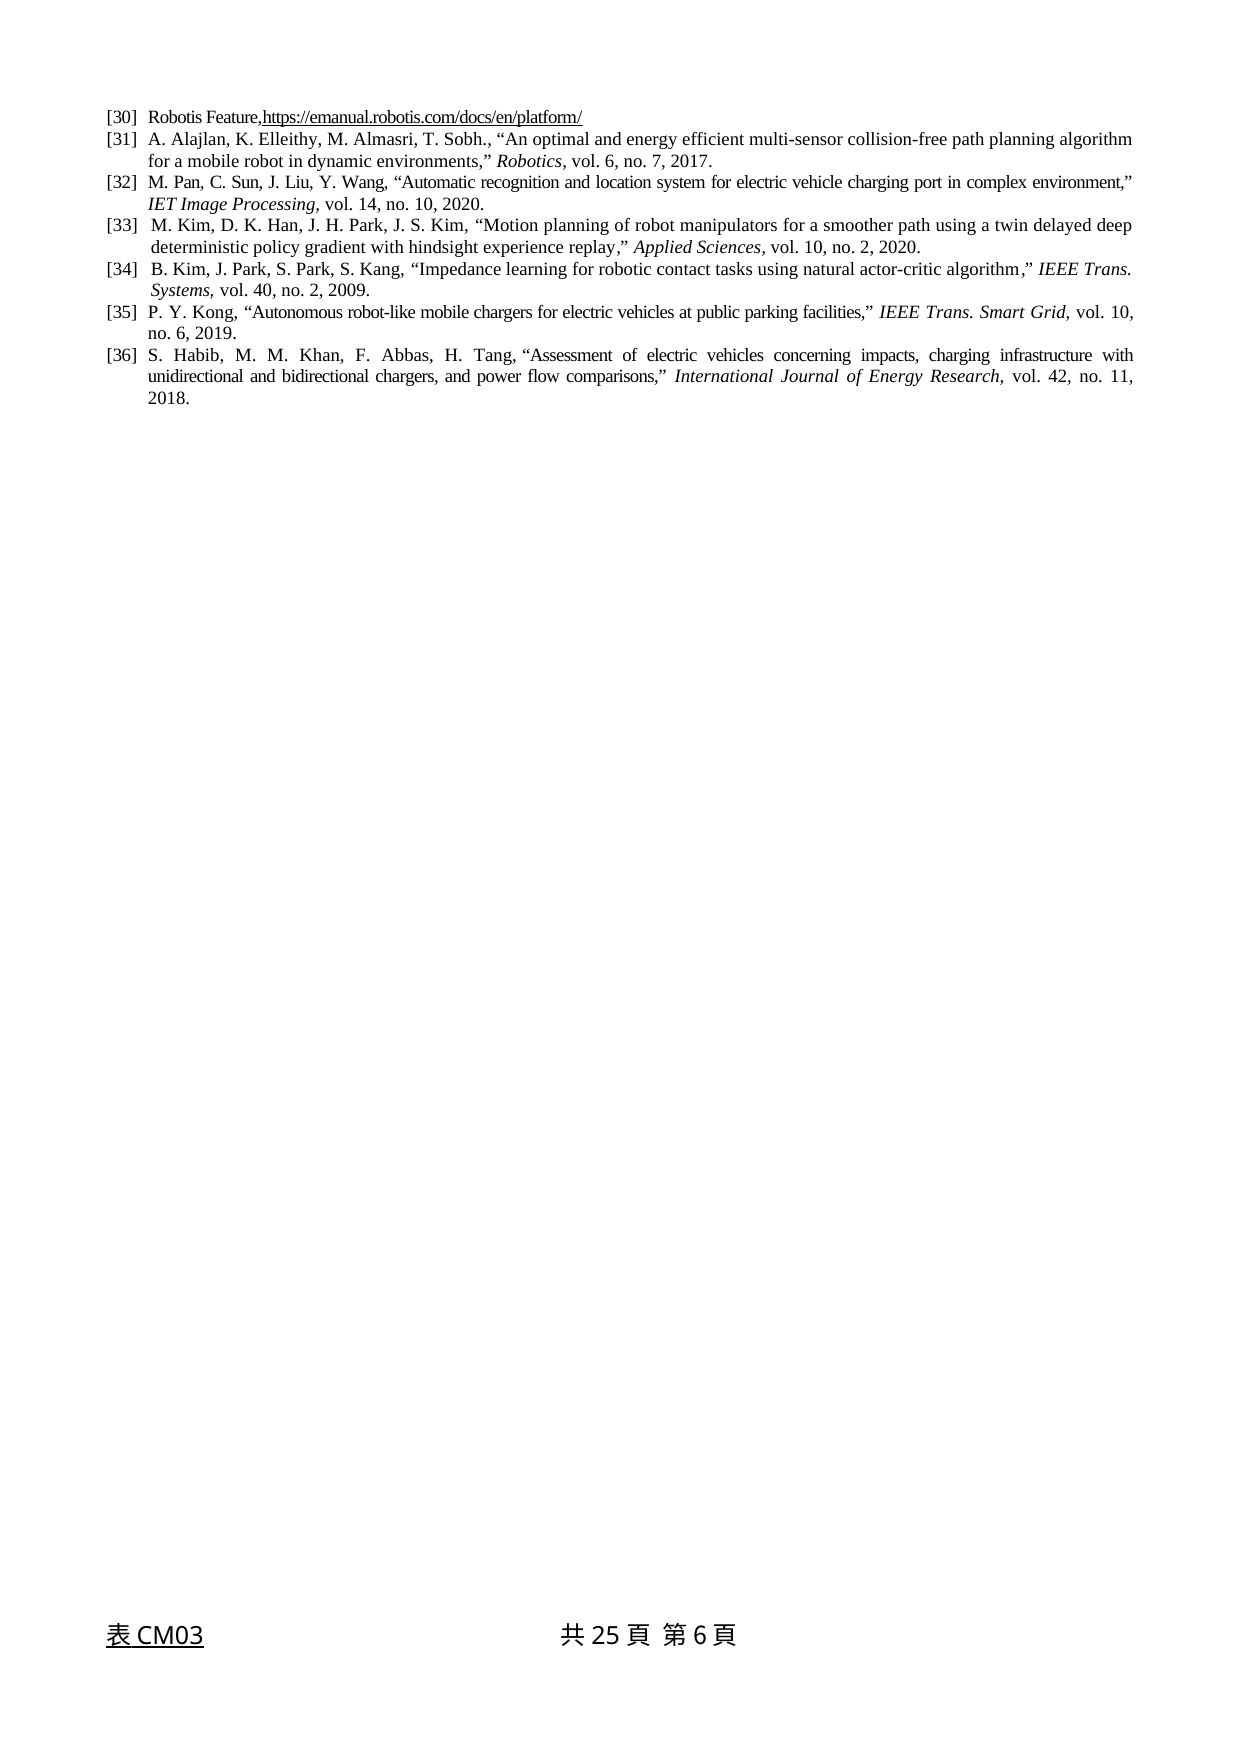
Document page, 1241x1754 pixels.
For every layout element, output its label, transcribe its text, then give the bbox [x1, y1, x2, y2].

text [36] S. Habib, M. M. Khan, F. Abbas, H. Tang, “Assessment of electric vehicles concerning impacts, charging infrastructure with unidirectional and bidirectional chargers, and power flow comparisons,” International Journal of Energy Research, vol. 42, no. 11, 2018. [106, 344, 1134, 408]
text [31] A. Alajlan, K. Elleithy, M. Almasri, T. Sobh., “An optimal and energy efficient multi-sensor collision-free path planning algorithm for a mobile robot in dynamic environments,” Robotics, vol. 6, no. 7, 2017. [106, 128, 1134, 171]
text [30] Robotis Feature,https://emanual.robotis.com/docs/en/platform/ [106, 106, 1134, 128]
text [33] M. Kim, D. K. Han, J. H. Park, J. S. Kim, “Motion planning of robot manipulators for a smoother path using a twin delayed deep deterministic policy gradient with hindsight experience replay,” Applied Sciences, vol. 10, no. 2, 2020. [106, 214, 1134, 257]
text [35] P. Y. Kong, “Autonomous robot-like mobile chargers for electric vehicles at public parking facilities,” IEEE Trans. Smart Grid, vol. 10, no. 6, 2019. [106, 301, 1134, 344]
text [34] B. Kim, J. Park, S. Park, S. Kang, “Impedance learning for robotic contact tasks using natural actor-critic algorithm,” IEEE Trans. Systems, vol. 40, no. 2, 2009. [106, 257, 1134, 301]
text [32] M. Pan, C. Sun, J. Liu, Y. Wang, “Automatic recognition and location system for electric vehicle charging port in complex environment,” IET Image Processing, vol. 14, no. 10, 2020. [106, 171, 1134, 214]
